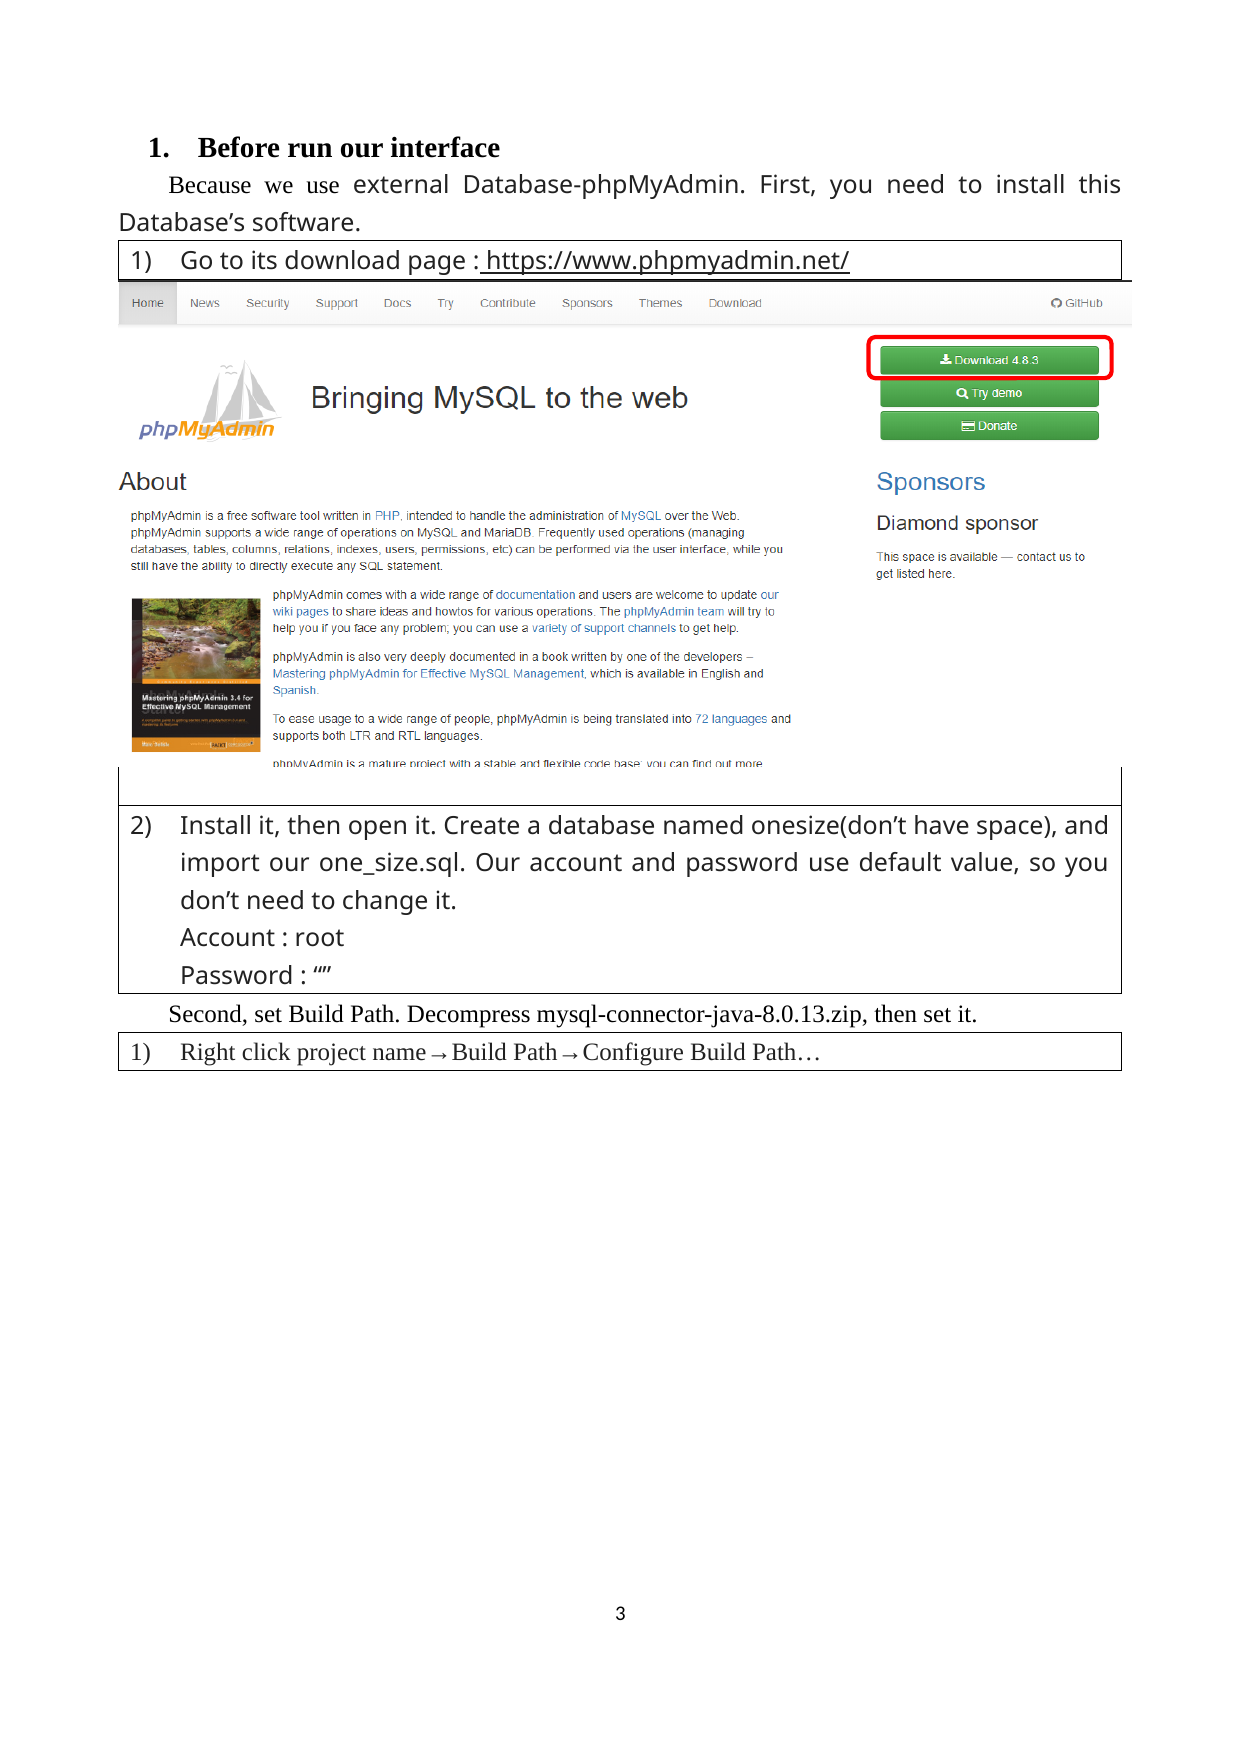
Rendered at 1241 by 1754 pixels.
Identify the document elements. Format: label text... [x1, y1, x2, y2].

table_header Go to its download page : https://www.phpmyadmin.net/ [119, 241, 1121, 279]
table_cell [119, 767, 1121, 805]
table_header Right click project name→Build Path→Configure Build Path… [119, 1033, 1121, 1070]
text Second, set Build Path. Decompress mysql-connector-java-8.0.13.zip, then set it. [118, 994, 1122, 1032]
text Because we use external Database-phpMyAdmin. First, you need to install this Database’s software. [118, 165, 1122, 240]
subtitle Before run our interface [148, 128, 1122, 165]
table_cell Install it, then open it. Create a database named onesize(don’t have space), and import our one_size.sql. Our account and password use default value, so you don’t need to change it. Account : root Password : “” [119, 806, 1121, 993]
